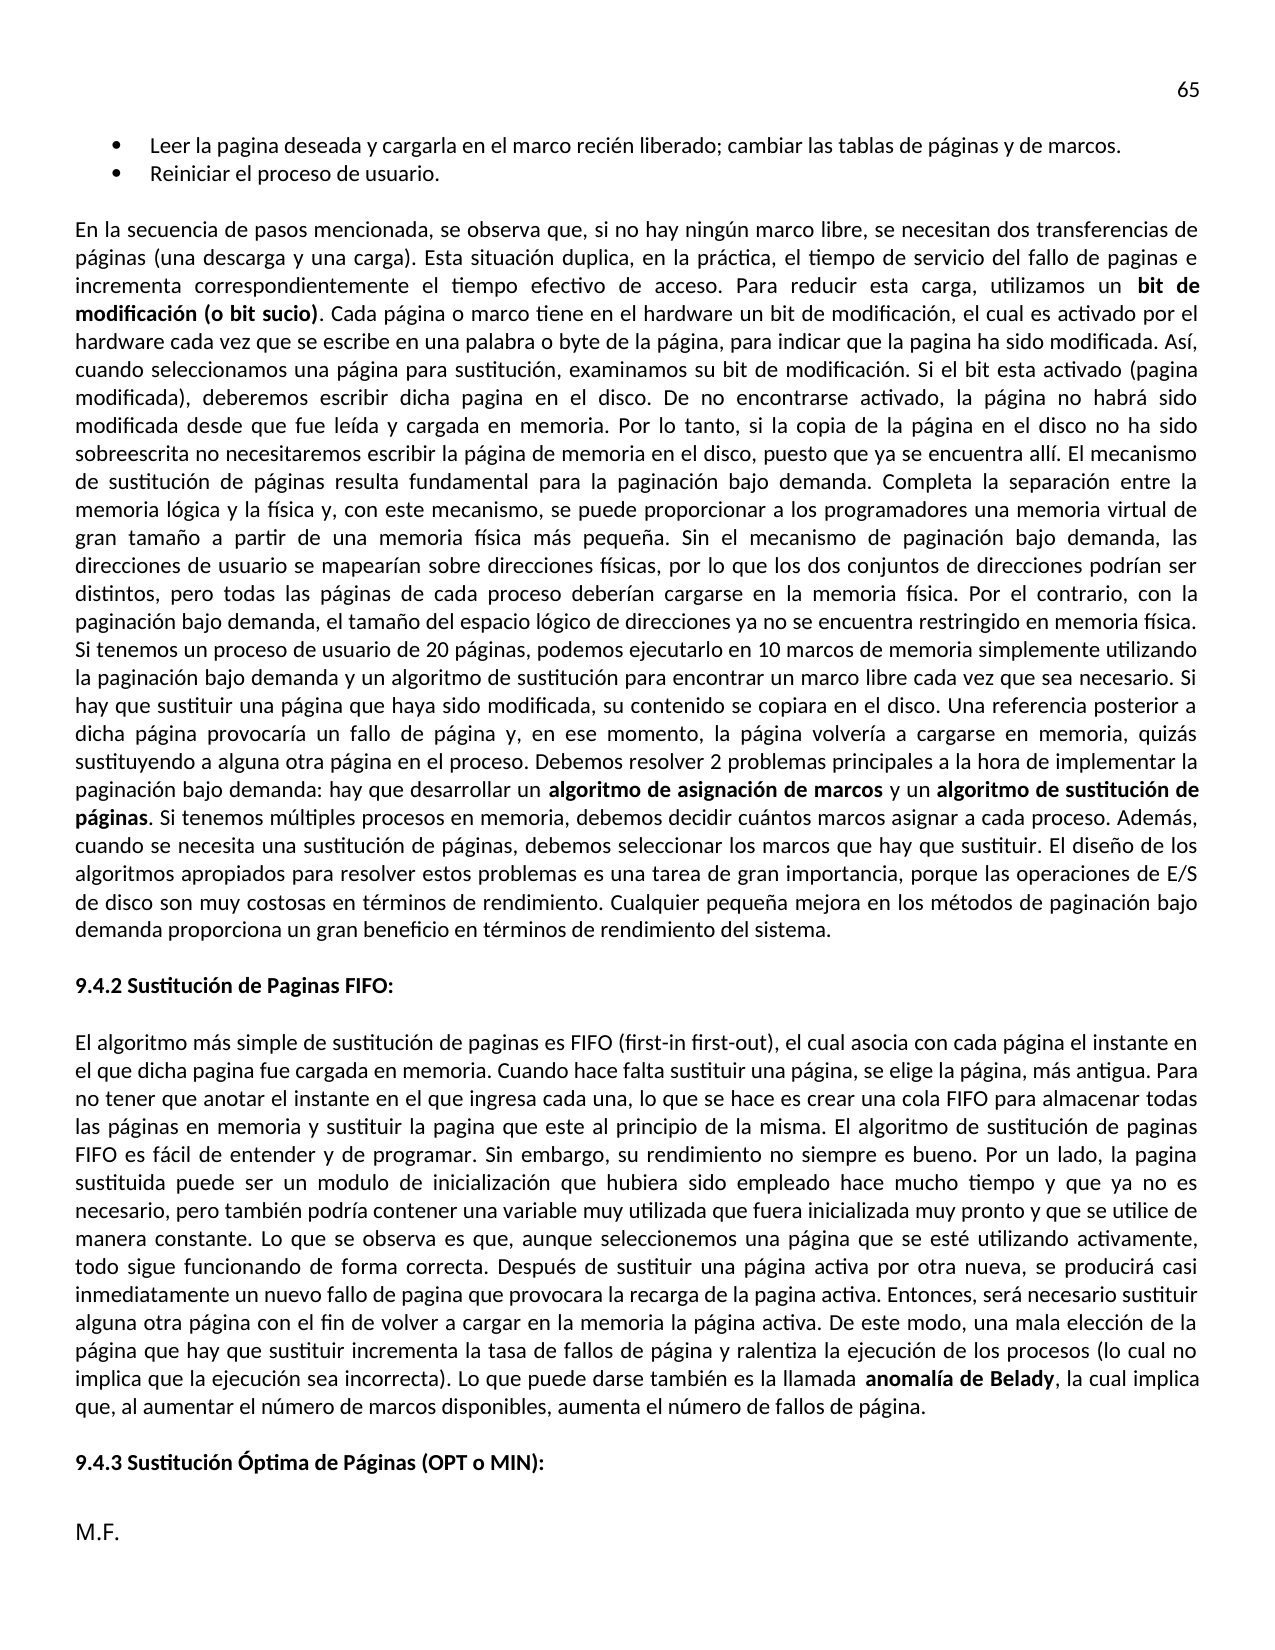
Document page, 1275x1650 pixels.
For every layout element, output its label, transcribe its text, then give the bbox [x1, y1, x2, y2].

list Leer la pagina deseada y cargarla en el marco recién liberado; cambiar las tablas de páginas y de marcos. [112, 131, 1200, 159]
text El algoritmo más simple de sustitución de paginas es FIFO (first-in first-out), el cual asocia con cada página el instante en el que dicha pagina fue cargada en memoria. Cuando hace falta sustituir una página, se elige la página, más antigua. Para no tener que anotar el instante en el que ingresa cada una, lo que se hace es crear una cola FIFO para almacenar todas las páginas en memoria y sustituir la pagina que este al principio de la misma. El algoritmo de sustitución de paginas FIFO es fácil de entender y de programar. Sin embargo, su rendimiento no siempre es bueno. Por un lado, la pagina sustituida puede ser un modulo de inicialización que hubiera sido empleado hace mucho tiempo y que ya no es necesario, pero también podría contener una variable muy utilizada que fuera inicializada muy pronto y que se utilice de manera constante. Lo que se observa es que, aunque seleccionemos una página que se esté utilizando activamente, todo sigue funcionando de forma correcta. Después de sustituir una página activa por otra nueva, se producirá casi inmediatamente un nuevo fallo de pagina que provocara la recarga de la pagina activa. Entonces, será necesario sustituir alguna otra página con el fin de volver a cargar en la memoria la página activa. De este modo, una mala elección de la página que hay que sustituir incrementa la tasa de fallos de página y ralentiza la ejecución de los procesos (lo cual no implica que la ejecución sea incorrecta). Lo que puede darse también es la llamada anomalía de Belady, la cual implica que, al aumentar el número de marcos disponibles, aumenta el número de fallos de página. [75, 1028, 1200, 1420]
text 9.4.2 Sustitución de Paginas FIFO: [75, 972, 1200, 1000]
text En la secuencia de pasos mencionada, se observa que, si no hay ningún marco libre, se necesitan dos transferencias de páginas (una descarga y una carga). Esta situación duplica, en la práctica, el tiempo de servicio del fallo de paginas e incrementa correspondientemente el tiempo efectivo de acceso. Para reducir esta carga, utilizamos un bit de modificación (o bit sucio). Cada página o marco tiene en el hardware un bit de modificación, el cual es activado por el hardware cada vez que se escribe en una palabra o byte de la página, para indicar que la pagina ha sido modificada. Así, cuando seleccionamos una página para sustitución, examinamos su bit de modificación. Si el bit esta activado (pagina modificada), deberemos escribir dicha pagina en el disco. De no encontrarse activado, la página no habrá sido modificada desde que fue leída y cargada en memoria. Por lo tanto, si la copia de la página en el disco no ha sido sobreescrita no necesitaremos escribir la página de memoria en el disco, puesto que ya se encuentra allí. El mecanismo de sustitución de páginas resulta fundamental para la paginación bajo demanda. Completa la separación entre la memoria lógica y la física y, con este mecanismo, se puede proporcionar a los programadores una memoria virtual de gran tamaño a partir de una memoria física más pequeña. Sin el mecanismo de paginación bajo demanda, las direcciones de usuario se mapearían sobre direcciones físicas, por lo que los dos conjuntos de direcciones podrían ser distintos, pero todas las páginas de cada proceso deberían cargarse en la memoria física. Por el contrario, con la paginación bajo demanda, el tamaño del espacio lógico de direcciones ya no se encuentra restringido en memoria física. Si tenemos un proceso de usuario de 20 páginas, podemos ejecutarlo en 10 marcos de memoria simplemente utilizando la paginación bajo demanda y un algoritmo de sustitución para encontrar un marco libre cada vez que sea necesario. Si hay que sustituir una página que haya sido modificada, su contenido se copiara en el disco. Una referencia posterior a dicha página provocaría un fallo de página y, en ese momento, la página volvería a cargarse en memoria, quizás sustituyendo a alguna otra página en el proceso. Debemos resolver 2 problemas principales a la hora de implementar la paginación bajo demanda: hay que desarrollar un algoritmo de asignación de marcos y un algoritmo de sustitución de páginas. Si tenemos múltiples procesos en memoria, debemos decidir cuántos marcos asignar a cada proceso. Además, cuando se necesita una sustitución de páginas, debemos seleccionar los marcos que hay que sustituir. El diseño de los algoritmos apropiados para resolver estos problemas es una tarea de gran importancia, porque las operaciones de E/S de disco son muy costosas en términos de rendimiento. Cualquier pequeña mejora en los métodos de paginación bajo demanda proporciona un gran beneficio en términos de rendimiento del sistema. [75, 215, 1200, 944]
text 9.4.3 Sustitución Óptima de Páginas (OPT o MIN): [75, 1448, 1200, 1476]
list Reiniciar el proceso de usuario. [112, 159, 1200, 187]
